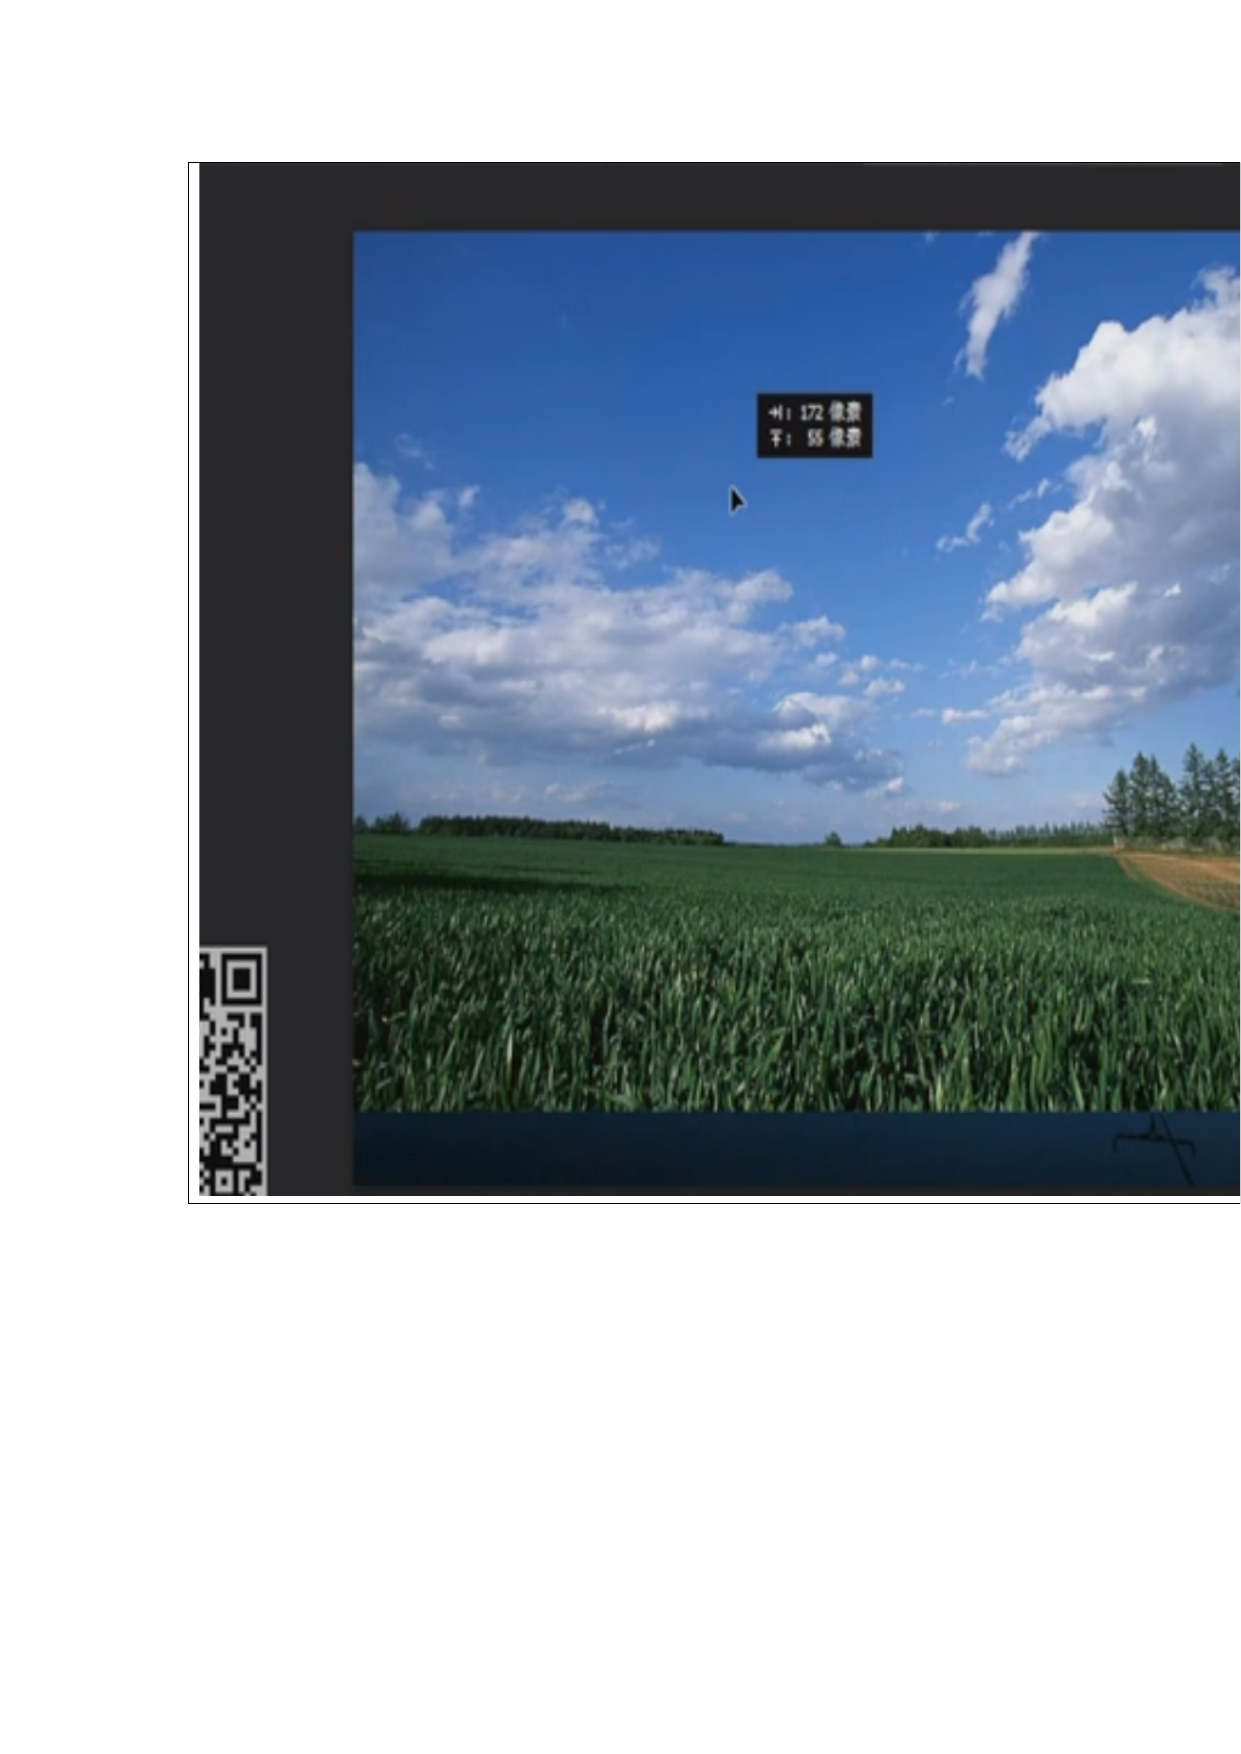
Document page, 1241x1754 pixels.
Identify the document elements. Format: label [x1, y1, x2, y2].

picture [199, 163, 1241, 1196]
table_cell [189, 163, 1240, 1203]
